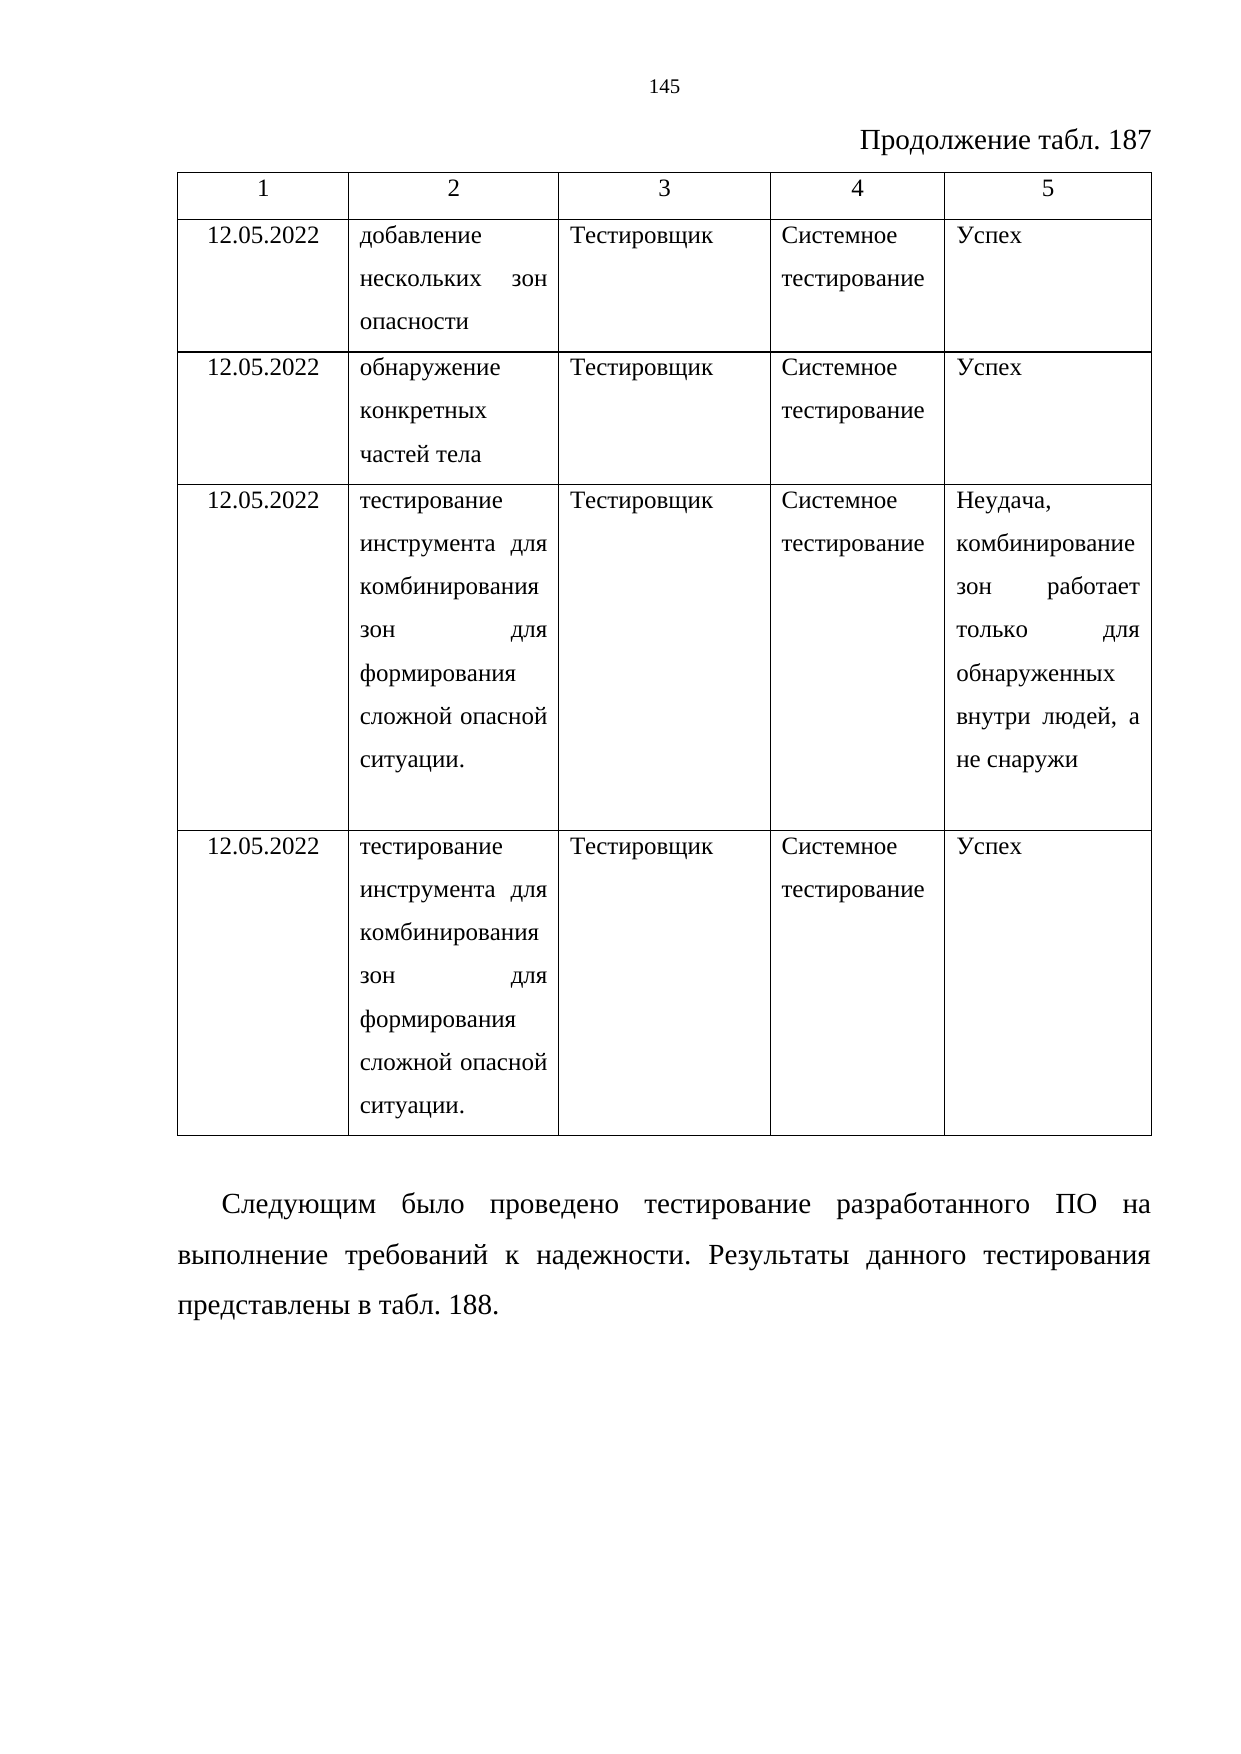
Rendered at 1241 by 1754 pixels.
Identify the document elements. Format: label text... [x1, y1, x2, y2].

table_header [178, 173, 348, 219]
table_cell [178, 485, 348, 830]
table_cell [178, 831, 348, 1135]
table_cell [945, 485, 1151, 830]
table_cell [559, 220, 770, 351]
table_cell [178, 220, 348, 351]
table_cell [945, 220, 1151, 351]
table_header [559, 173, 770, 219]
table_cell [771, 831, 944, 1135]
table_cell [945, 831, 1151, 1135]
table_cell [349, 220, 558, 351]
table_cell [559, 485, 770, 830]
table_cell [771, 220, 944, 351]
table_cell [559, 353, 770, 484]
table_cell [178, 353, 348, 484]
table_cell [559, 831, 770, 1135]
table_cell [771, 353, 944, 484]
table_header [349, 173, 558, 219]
text Продолжение табл. 187 [177, 122, 1152, 156]
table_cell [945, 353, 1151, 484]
text Следующим было проведено тестирование разработанного ПО на выполнение требований к надежности. Результаты данного тестирования представлены в табл. 188. [177, 1187, 1152, 1321]
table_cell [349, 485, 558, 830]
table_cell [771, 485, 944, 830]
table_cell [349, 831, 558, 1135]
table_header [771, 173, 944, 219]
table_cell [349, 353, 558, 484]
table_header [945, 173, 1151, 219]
